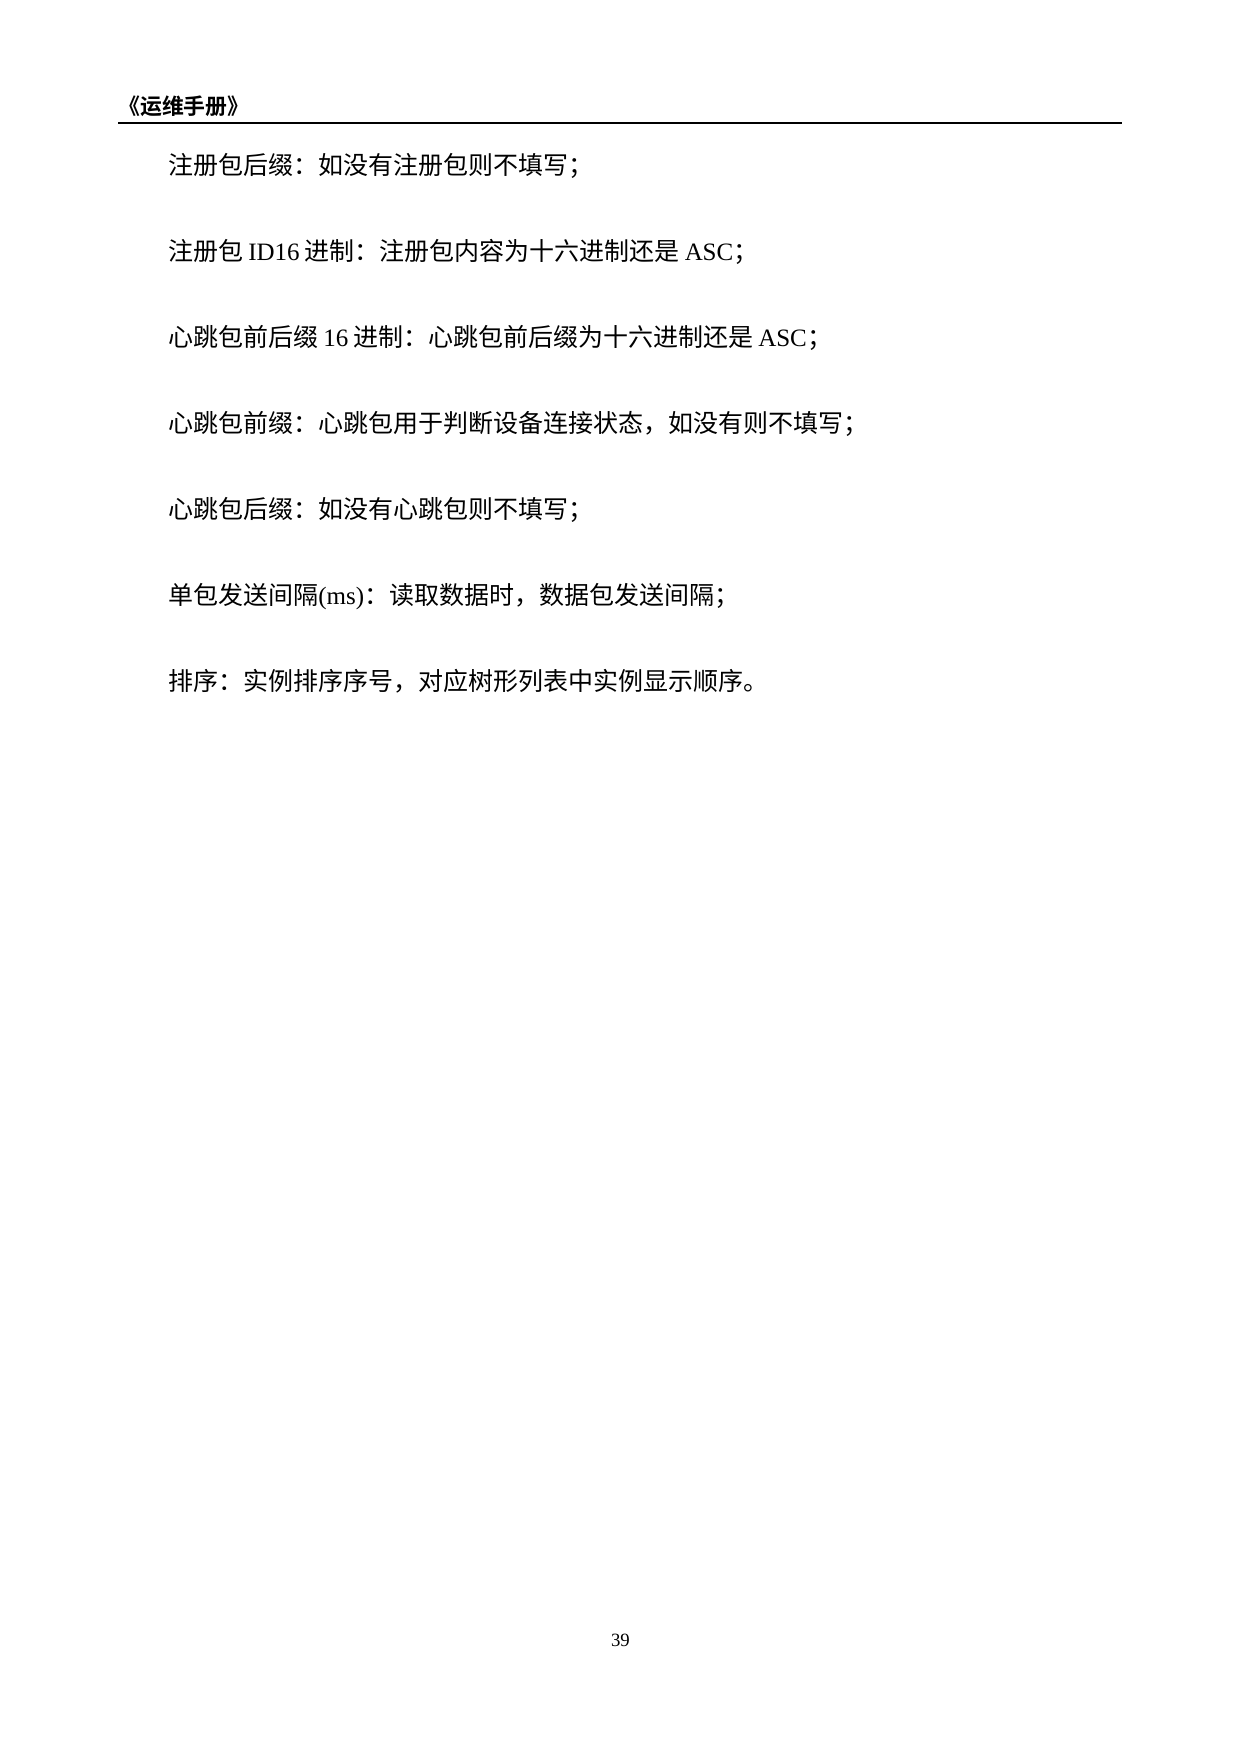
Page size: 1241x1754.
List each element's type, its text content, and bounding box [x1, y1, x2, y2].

text 心跳包后缀：如没有心跳包则不填写； [118, 473, 1122, 541]
text 排序：实例排序序号，对应树形列表中实例显示顺序。 [118, 646, 1122, 713]
text 心跳包前后缀16进制：心跳包前后缀为十六进制还是ASC； [118, 301, 1122, 369]
text 注册包ID16进制：注册包内容为十六进制还是ASC； [118, 215, 1122, 283]
text 注册包后缀：如没有注册包则不填写； [118, 129, 1122, 197]
text 单包发送间隔(ms)：读取数据时，数据包发送间隔； [118, 559, 1122, 627]
text 心跳包前缀：心跳包用于判断设备连接状态，如没有则不填写； [118, 387, 1122, 455]
